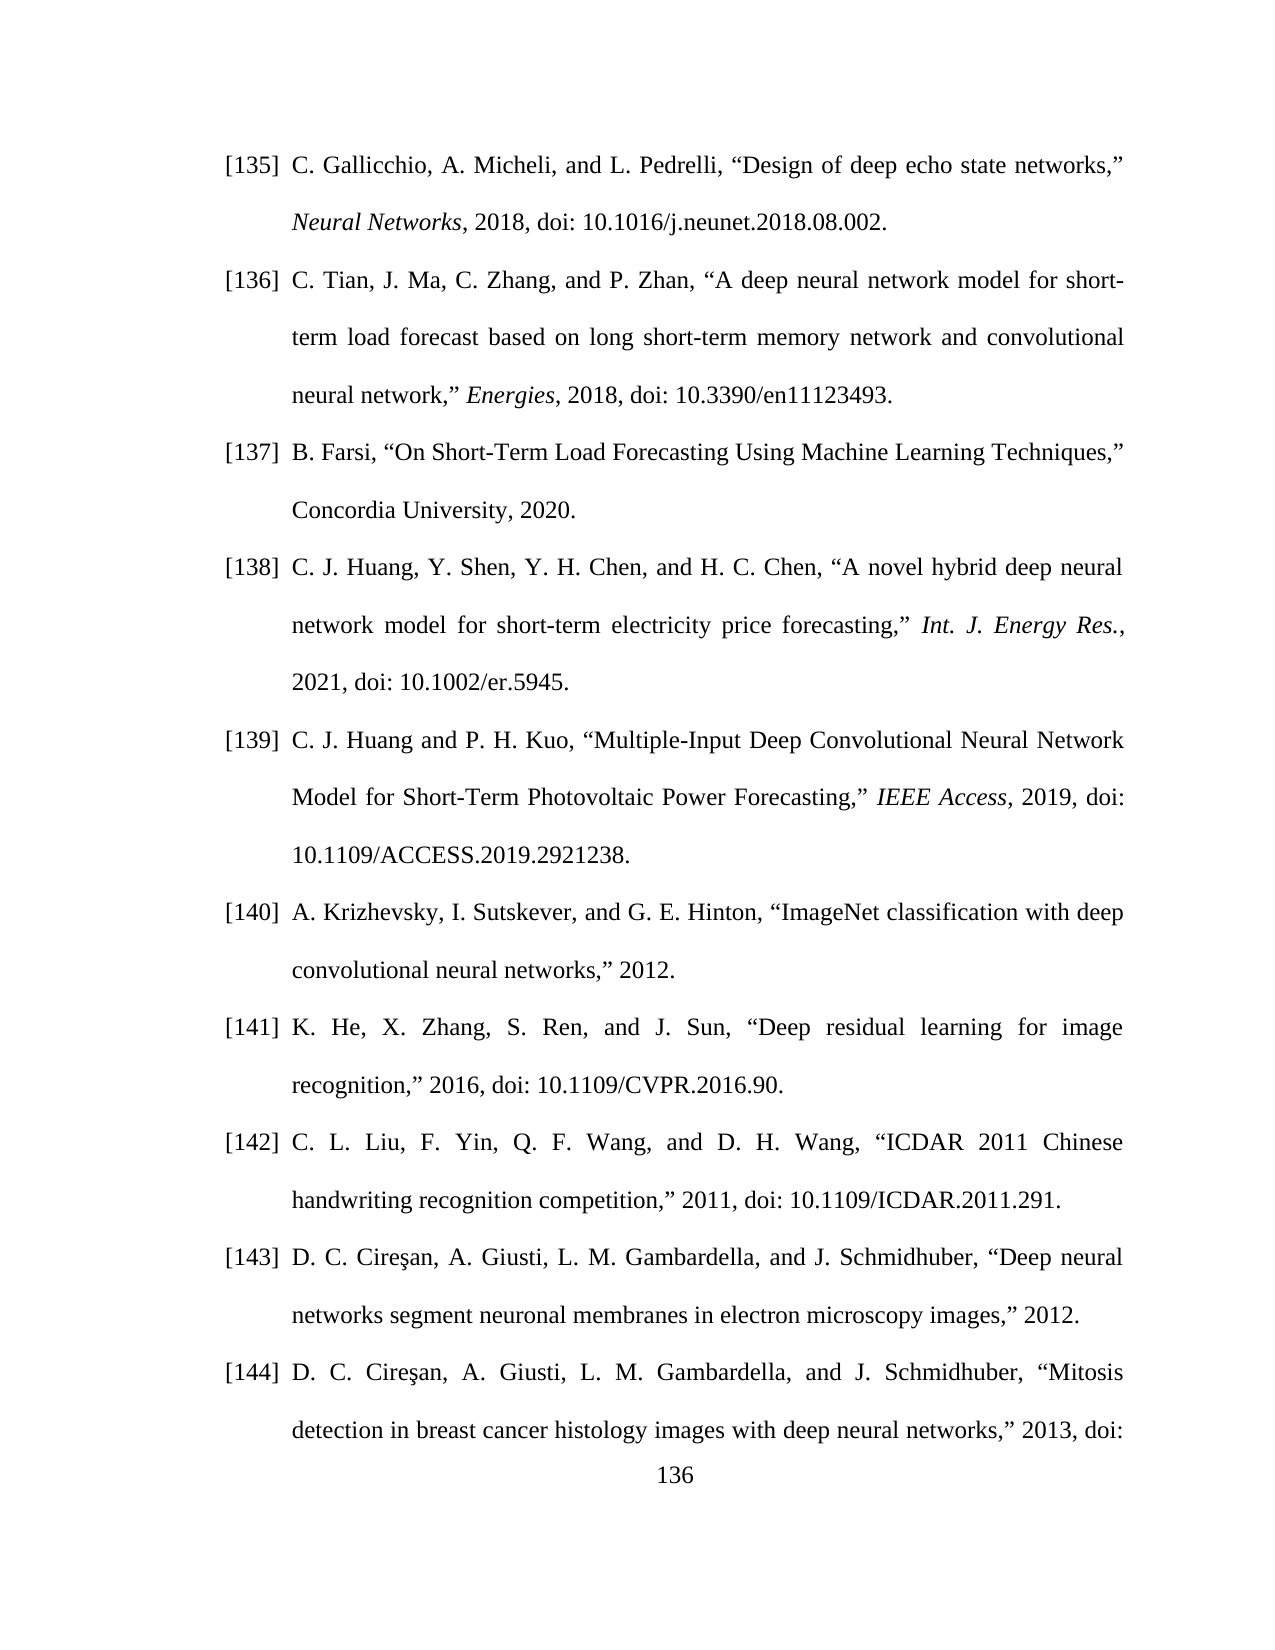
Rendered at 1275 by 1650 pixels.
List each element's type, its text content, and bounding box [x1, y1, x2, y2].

text [135] C. Gallicchio, A. Micheli, and L. Pedrelli, “Design of deep echo state networks,” Neural Networks, 2018, doi: 10.1016/j.neunet.2018.08.002. [225, 150, 1125, 236]
text [142] C. L. Liu, F. Yin, Q. F. Wang, and D. H. Wang, “ICDAR 2011 Chinese handwriting recognition competition,” 2011, doi: 10.1109/ICDAR.2011.291. [225, 1127, 1125, 1214]
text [225, 1357, 1125, 1444]
text [136] C. Tian, J. Ma, C. Zhang, and P. Zhan, “A deep neural network model for short-term load forecast based on long short-term memory network and convolutional neural network,” Energies, 2018, doi: 10.3390/en11123493. [225, 265, 1125, 409]
text [139] C. J. Huang and P. H. Kuo, “Multiple-Input Deep Convolutional Neural Network Model for Short-Term Photovoltaic Power Forecasting,” IEEE Access, 2019, doi: 10.1109/ACCESS.2019.2921238. [225, 725, 1125, 869]
text [138] C. J. Huang, Y. Shen, Y. H. Chen, and H. C. Chen, “A novel hybrid deep neural network model for short-term electricity price forecasting,” Int. J. Energy Res., 2021, doi: 10.1002/er.5945. [225, 552, 1125, 696]
text [137] B. Farsi, “On Short-Term Load Forecasting Using Machine Learning Techniques,” Concordia University, 2020. [225, 437, 1125, 524]
text [143] D. C. Cireşan, A. Giusti, L. M. Gambardella, and J. Schmidhuber, “Deep neural networks segment neuronal membranes in electron microscopy images,” 2012. [225, 1242, 1125, 1329]
text [141] K. He, X. Zhang, S. Ren, and J. Sun, “Deep residual learning for image recognition,” 2016, doi: 10.1109/CVPR.2016.90. [225, 1012, 1125, 1099]
text [140] A. Krizhevsky, I. Sutskever, and G. E. Hinton, “ImageNet classification with deep convolutional neural networks,” 2012. [225, 897, 1125, 984]
